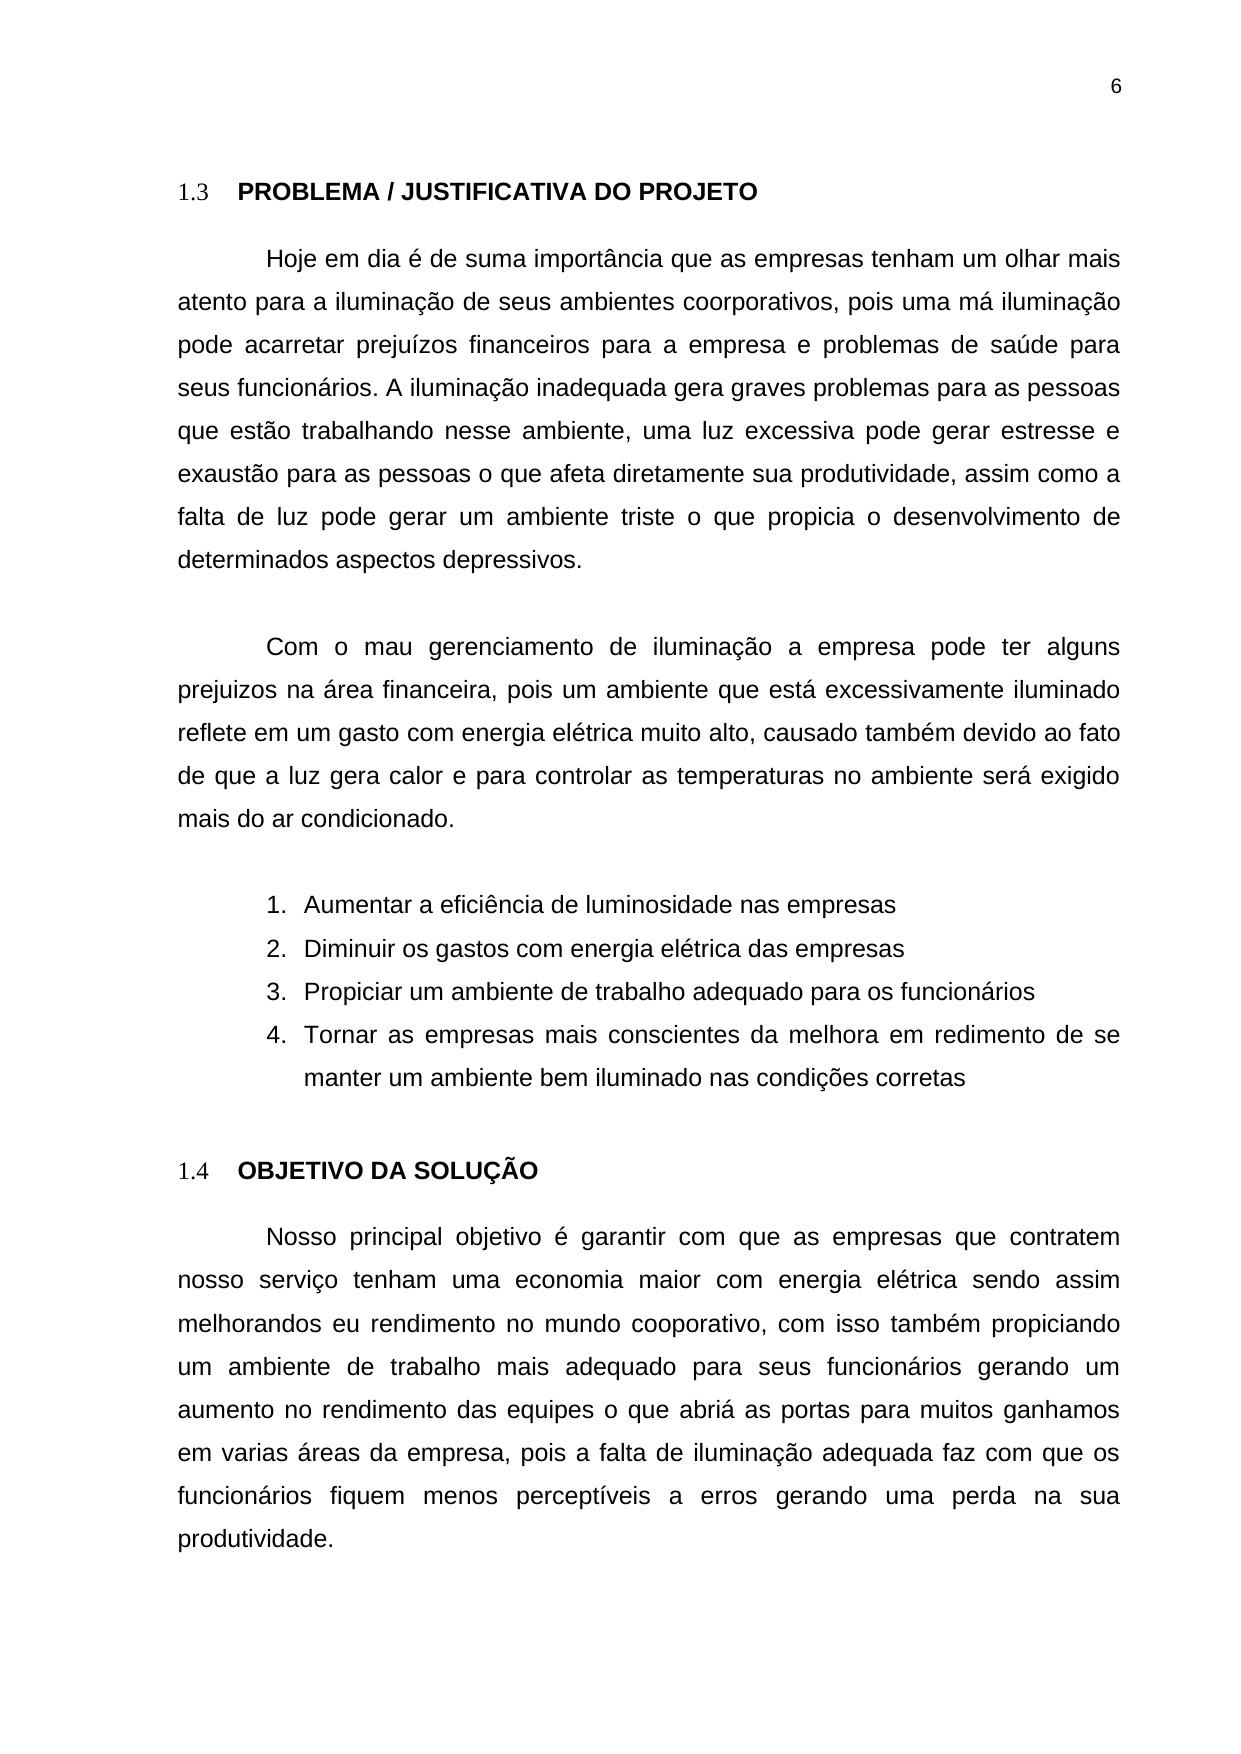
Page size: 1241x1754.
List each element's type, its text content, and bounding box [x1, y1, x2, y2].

text Hoje em dia é de suma importância que as empresas tenham um olhar mais atento para a iluminação de seus ambientes coorporativos, pois uma má iluminação pode acarretar prejuízos financeiros para a empresa e problemas de saúde para seus funcionários. A iluminação inadequada gera graves problemas para as pessoas que estão trabalhando nesse ambiente, uma luz excessiva pode gerar estresse e exaustão para as pessoas o que afeta diretamente sua produtividade, assim como a falta de luz pode gerar um ambiente triste o que propicia o desenvolvimento de determinados aspectos depressivos. [177, 243, 1122, 574]
text Nosso principal objetivo é garantir com que as empresas que contratem nosso serviço tenham uma economia maior com energia elétrica sendo assim melhorandos eu rendimento no mundo cooporativo, com isso também propiciando um ambiente de trabalho mais adequado para seus funcionários gerando um aumento no rendimento das equipes o que abriá as portas para muitos ganhamos em varias áreas da empresa, pois a falta de iluminação adequada faz com que os funcionários fiquem menos perceptíveis a erros gerando uma perda na sua produtividade. [177, 1222, 1122, 1553]
list Diminuir os gastos com energia elétrica das empresas [266, 933, 1122, 962]
list Propiciar um ambiente de trabalho adequado para os funcionários [266, 977, 1122, 1005]
subtitle objetivo da solução [177, 1156, 1122, 1185]
list Tornar as empresas mais conscientes da melhora em redimento de se manter um ambiente bem iluminado nas condições corretas [266, 1020, 1122, 1092]
list Aumentar a eficiência de luminosidade nas empresas [266, 890, 1122, 919]
subtitle Problema / justificativa do projeto [177, 177, 1122, 206]
text Com o mau gerenciamento de iluminação a empresa pode ter alguns prejuizos na área financeira, pois um ambiente que está excessivamente iluminado reflete em um gasto com energia elétrica muito alto, causado também devido ao fato de que a luz gera calor e para controlar as temperaturas no ambiente será exigido mais do ar condicionado. [177, 632, 1122, 833]
